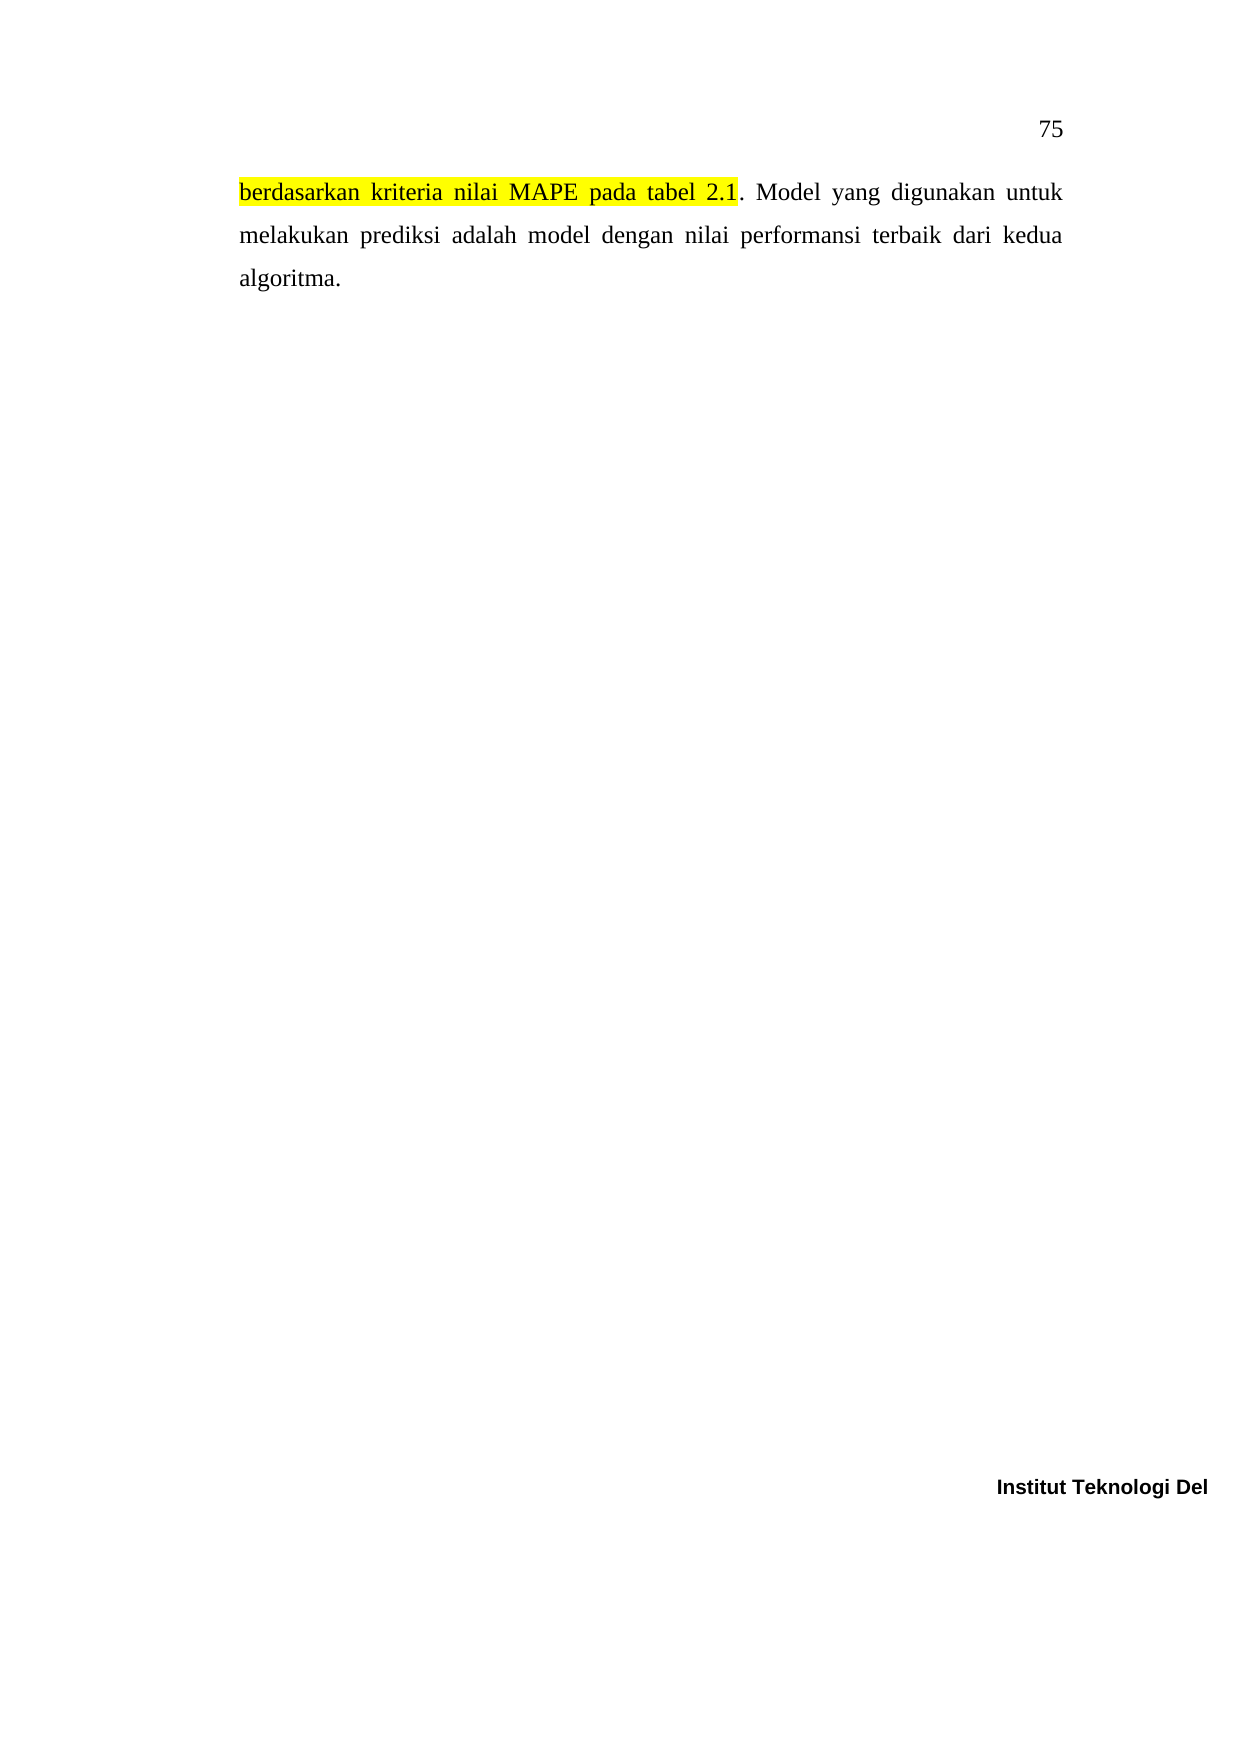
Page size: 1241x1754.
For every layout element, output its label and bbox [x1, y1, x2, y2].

text [239, 177, 1063, 292]
